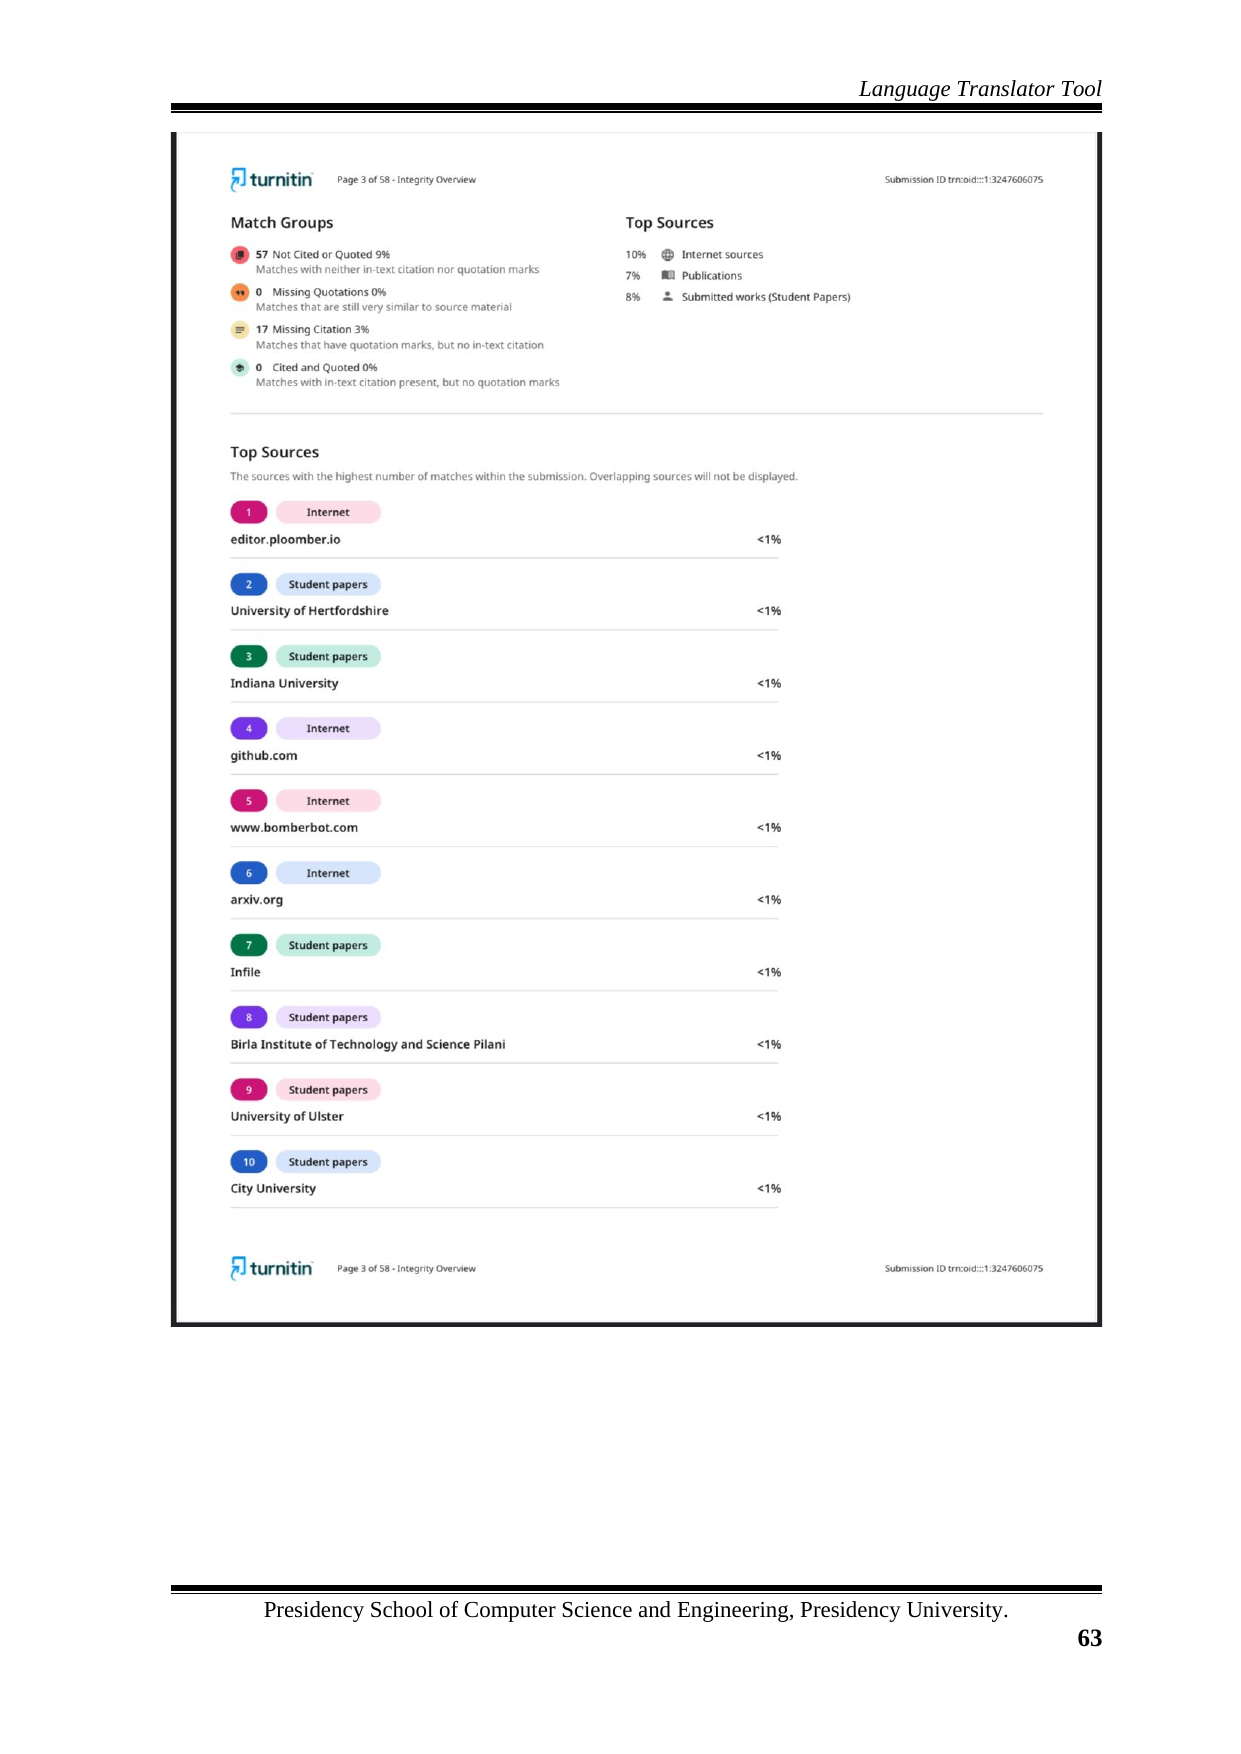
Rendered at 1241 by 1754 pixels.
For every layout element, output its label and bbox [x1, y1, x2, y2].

picture [170, 132, 1103, 1327]
